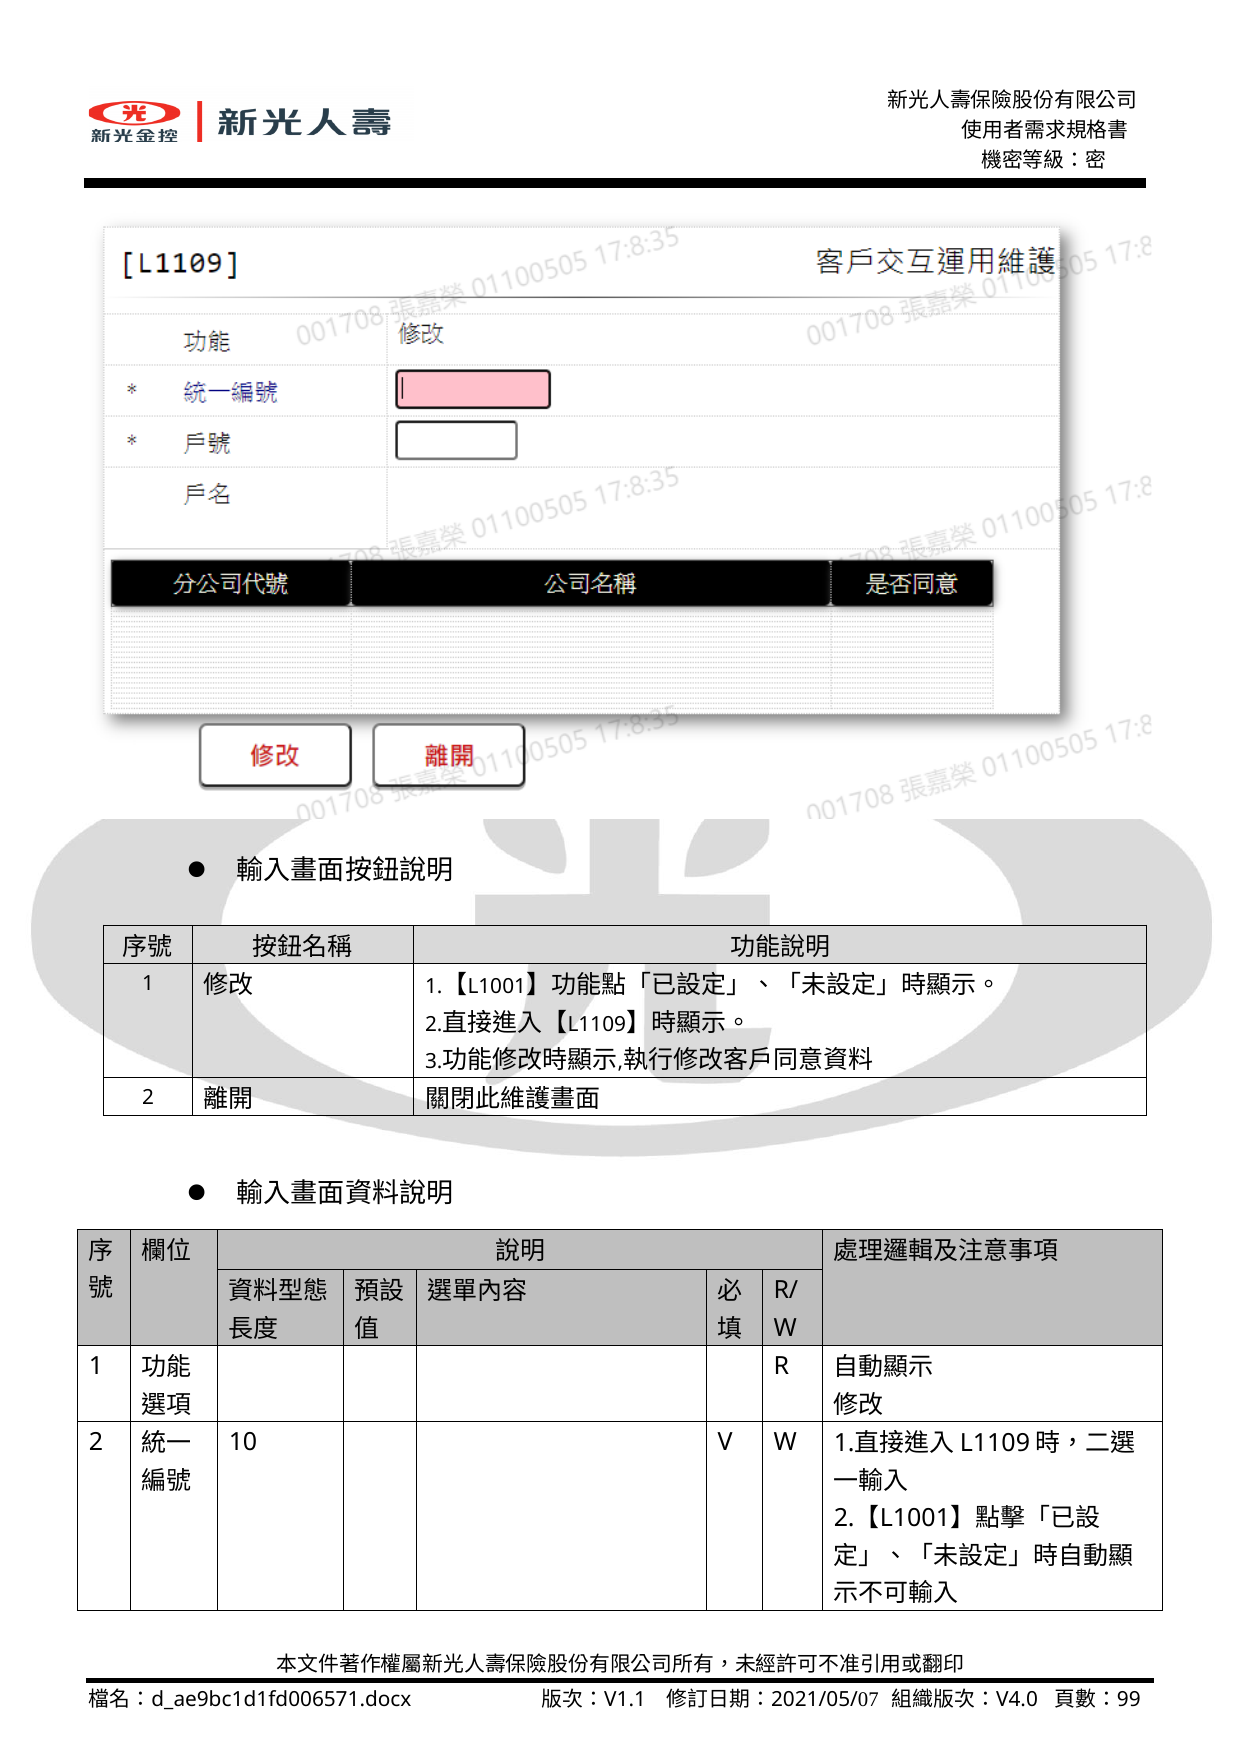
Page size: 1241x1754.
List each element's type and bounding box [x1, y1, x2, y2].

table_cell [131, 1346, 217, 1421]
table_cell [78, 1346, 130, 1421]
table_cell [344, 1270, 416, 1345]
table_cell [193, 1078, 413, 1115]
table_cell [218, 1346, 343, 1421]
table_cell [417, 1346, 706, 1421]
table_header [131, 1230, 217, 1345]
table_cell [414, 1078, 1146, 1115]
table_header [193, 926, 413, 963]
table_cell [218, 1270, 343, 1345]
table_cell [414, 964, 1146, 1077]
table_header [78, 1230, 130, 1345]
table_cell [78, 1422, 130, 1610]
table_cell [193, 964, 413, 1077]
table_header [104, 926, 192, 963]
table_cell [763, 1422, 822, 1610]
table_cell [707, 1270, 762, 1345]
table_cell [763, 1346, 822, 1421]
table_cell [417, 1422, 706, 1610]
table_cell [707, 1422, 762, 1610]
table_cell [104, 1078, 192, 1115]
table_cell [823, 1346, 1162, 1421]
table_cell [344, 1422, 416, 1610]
picture [25, 210, 1215, 1163]
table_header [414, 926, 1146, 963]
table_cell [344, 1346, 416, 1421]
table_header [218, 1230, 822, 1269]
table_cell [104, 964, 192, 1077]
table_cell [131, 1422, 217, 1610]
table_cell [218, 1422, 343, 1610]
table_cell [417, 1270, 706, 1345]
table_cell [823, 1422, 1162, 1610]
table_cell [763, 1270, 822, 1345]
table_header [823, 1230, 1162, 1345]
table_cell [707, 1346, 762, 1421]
picture [88, 86, 414, 142]
